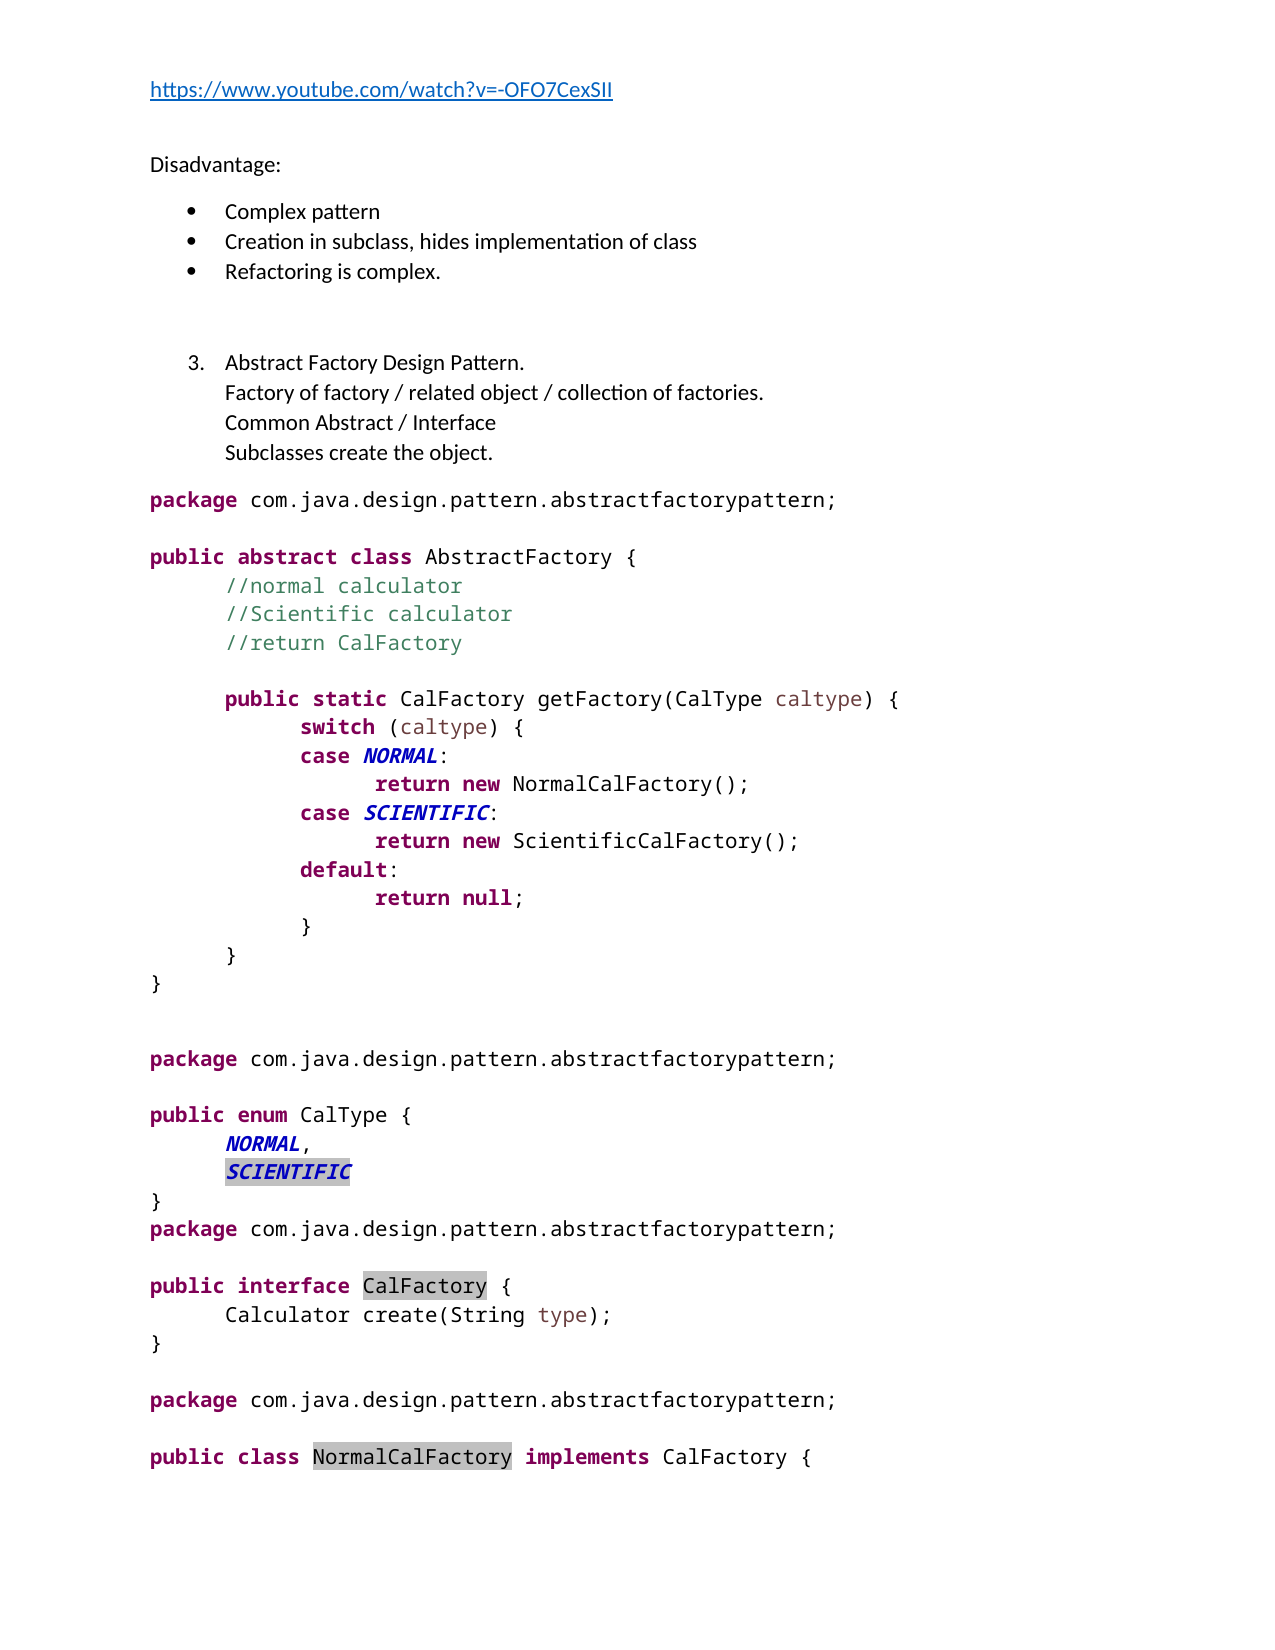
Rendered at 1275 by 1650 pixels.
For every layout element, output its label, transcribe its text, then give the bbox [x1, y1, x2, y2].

text NORMAL, [150, 1129, 1125, 1157]
text } [150, 968, 1125, 997]
list Refactoring is complex. [187, 257, 1125, 285]
text case NORMAL: [150, 741, 1125, 769]
text //Scientific calculator [150, 599, 1125, 628]
list Abstract Factory Design Pattern. [187, 348, 1125, 376]
list Factory of factory / related object / collection of factories. [225, 378, 1125, 406]
text //normal calculator [150, 571, 1125, 599]
text default: [150, 855, 1125, 883]
text public interface CalFactory { [150, 1271, 363, 1300]
list Complex pattern [187, 197, 1125, 225]
text switch (caltype) { [150, 712, 1125, 741]
text package com.java.design.pattern.abstractfactorypattern; [150, 1385, 1125, 1413]
text public interface CalFactory { [487, 1271, 1125, 1300]
text Calculator create(String type); [150, 1300, 1125, 1328]
text public static CalFactory getFactory(CalType caltype) { [150, 684, 1125, 712]
list Creation in subclass, hides implementation of class [187, 227, 1125, 255]
text return null; [150, 883, 1125, 912]
text public class NormalCalFactory implements CalFactory { [512, 1442, 1125, 1470]
text public enum CalType { [150, 1101, 1125, 1129]
text public abstract class AbstractFactory { [150, 542, 1125, 571]
text } [150, 912, 1125, 940]
list Subclasses create the object. [225, 438, 1125, 467]
text case SCIENTIFIC: [150, 798, 1125, 826]
text } [150, 1328, 1125, 1357]
text package com.java.design.pattern.abstractfactorypattern; [150, 1214, 1125, 1243]
text //return CalFactory [150, 628, 1125, 656]
text return new ScientificCalFactory(); [150, 826, 1125, 855]
text public class NormalCalFactory implements CalFactory { [150, 1442, 313, 1470]
list Common Abstract / Interface [225, 408, 1125, 436]
text package com.java.design.pattern.abstractfactorypattern; [150, 1044, 1125, 1072]
text package com.java.design.pattern.abstractfactorypattern; [150, 485, 1125, 514]
text return new NormalCalFactory(); [150, 769, 1125, 798]
text } [150, 940, 1125, 968]
text SCIENTIFIC [150, 1157, 1125, 1186]
text } [150, 1186, 1125, 1214]
text Disadvantage: [150, 150, 1125, 178]
